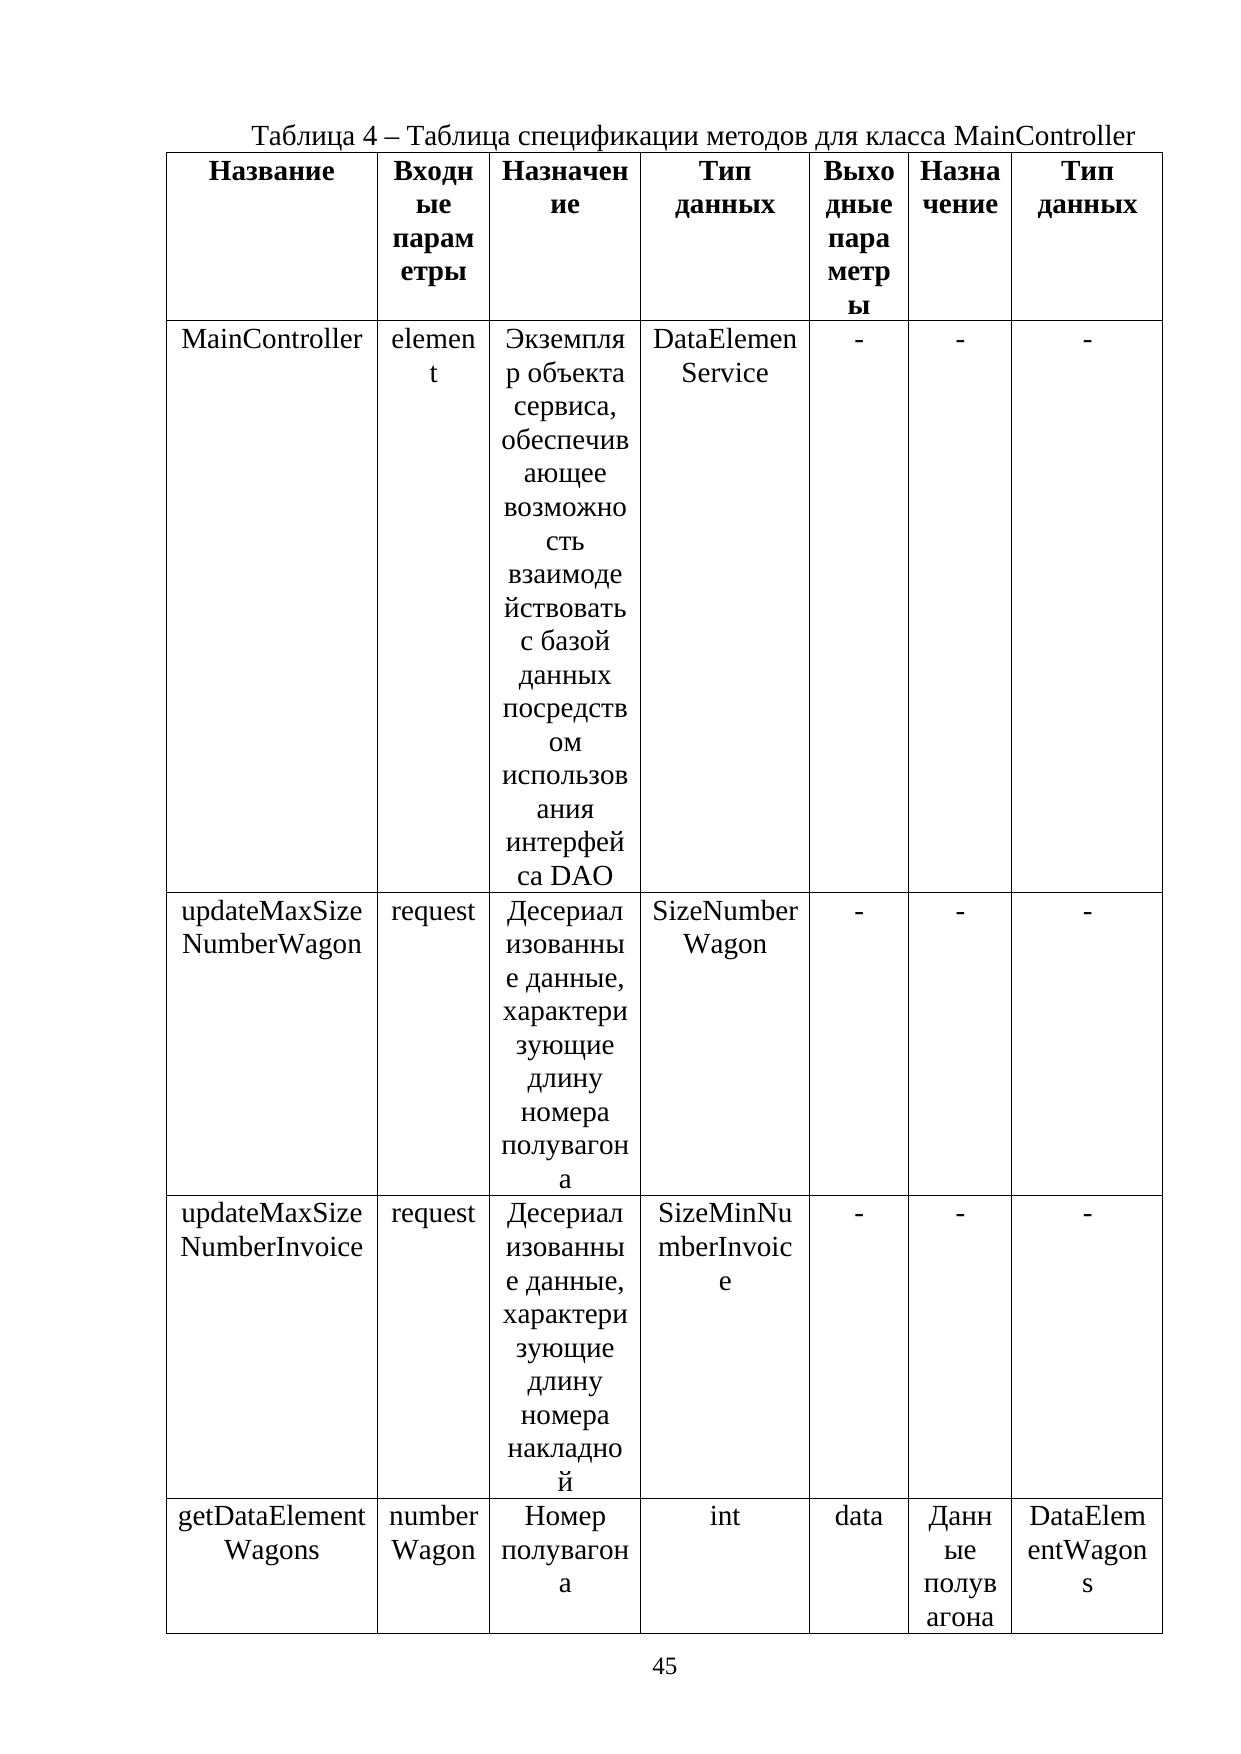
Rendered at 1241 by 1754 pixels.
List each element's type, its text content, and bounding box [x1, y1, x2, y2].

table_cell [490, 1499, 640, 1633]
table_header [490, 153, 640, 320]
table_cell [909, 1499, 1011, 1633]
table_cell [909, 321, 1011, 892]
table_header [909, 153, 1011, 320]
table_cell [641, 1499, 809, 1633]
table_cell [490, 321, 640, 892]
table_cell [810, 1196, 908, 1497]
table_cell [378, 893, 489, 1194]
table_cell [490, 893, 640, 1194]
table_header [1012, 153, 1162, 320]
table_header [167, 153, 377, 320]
text Таблица 4 – Таблица спецификации методов для класса MainController [177, 118, 1152, 152]
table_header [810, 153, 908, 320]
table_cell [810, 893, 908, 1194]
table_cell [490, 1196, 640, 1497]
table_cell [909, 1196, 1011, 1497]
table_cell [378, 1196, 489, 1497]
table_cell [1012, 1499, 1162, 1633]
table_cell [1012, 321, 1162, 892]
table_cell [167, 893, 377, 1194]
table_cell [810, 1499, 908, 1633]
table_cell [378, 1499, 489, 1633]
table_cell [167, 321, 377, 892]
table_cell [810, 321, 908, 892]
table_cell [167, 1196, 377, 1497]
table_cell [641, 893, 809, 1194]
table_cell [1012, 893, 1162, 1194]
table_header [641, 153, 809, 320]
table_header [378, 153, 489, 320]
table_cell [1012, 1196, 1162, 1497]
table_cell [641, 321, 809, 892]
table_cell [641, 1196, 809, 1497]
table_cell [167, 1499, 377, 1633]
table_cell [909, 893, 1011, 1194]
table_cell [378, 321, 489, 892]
